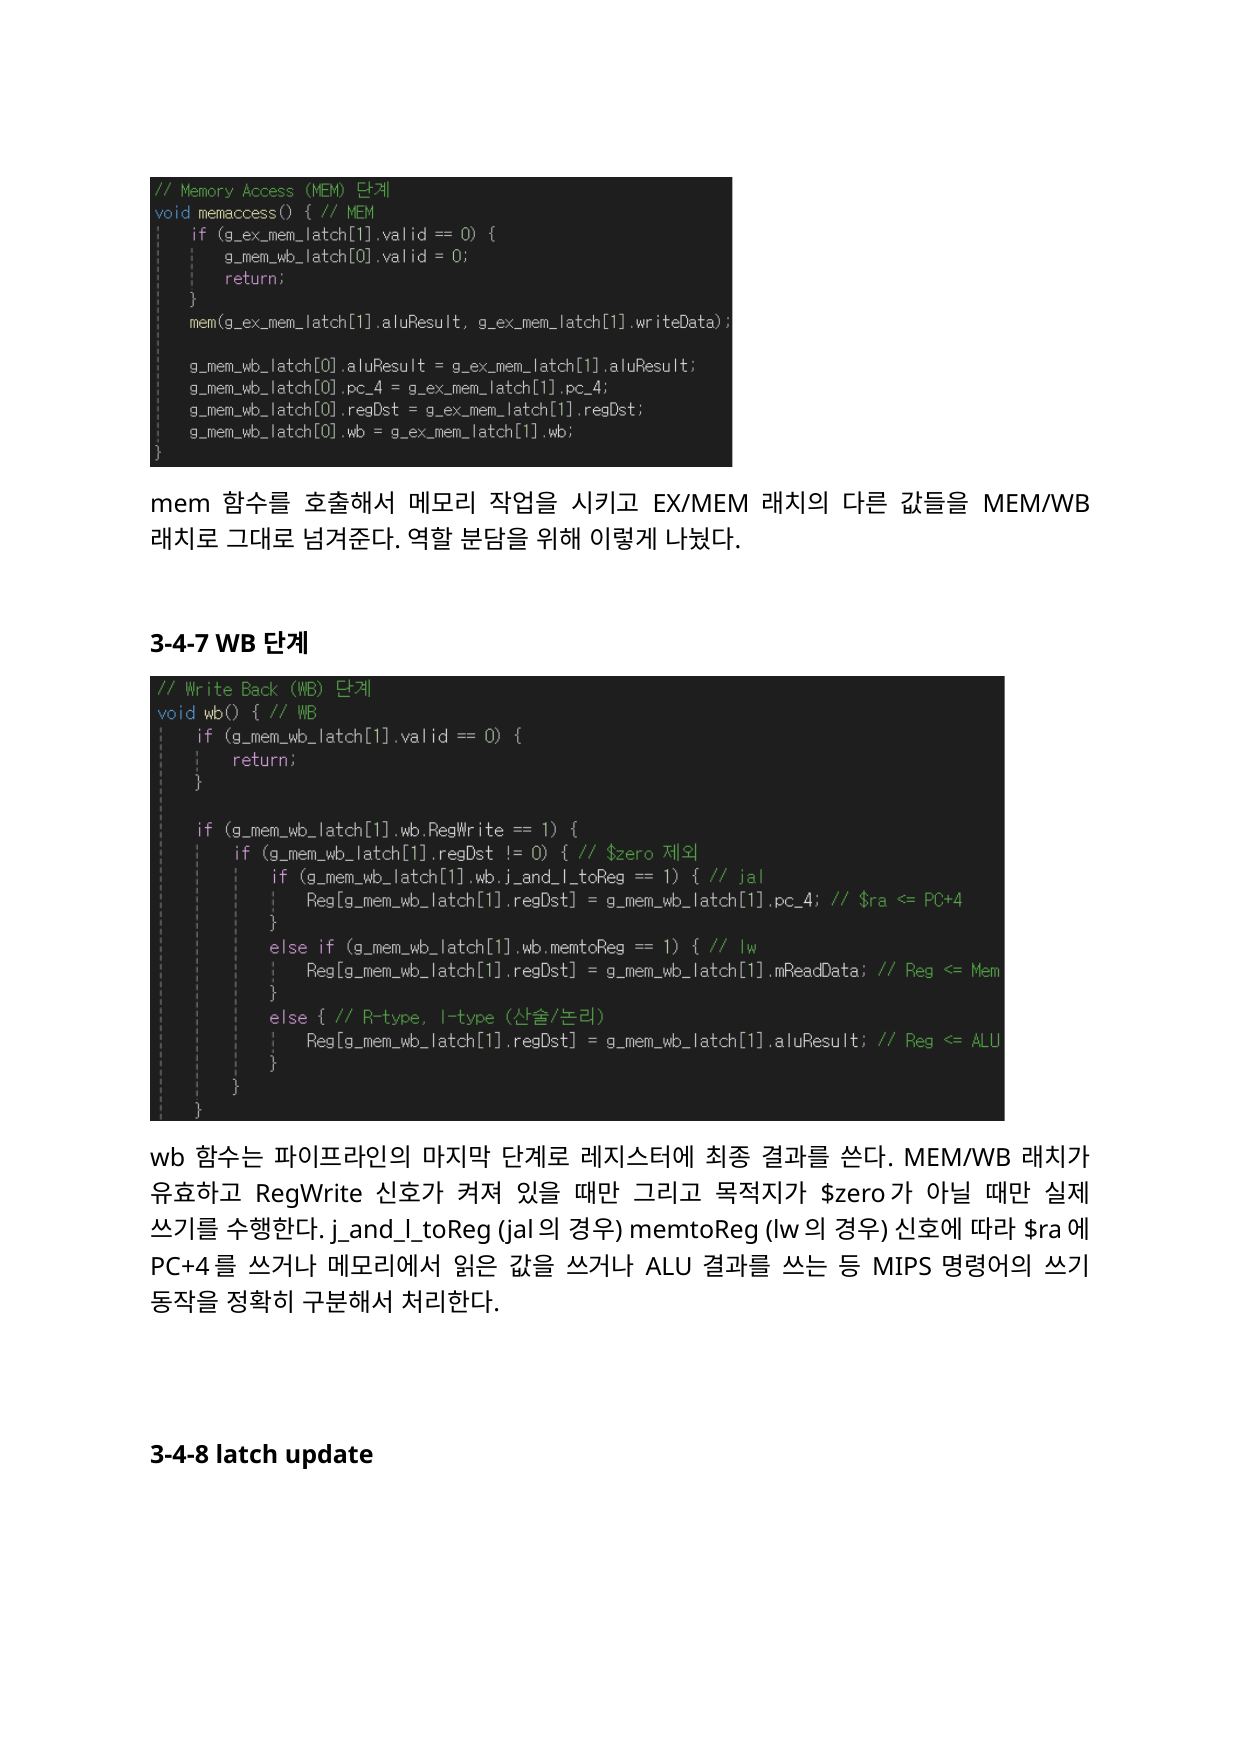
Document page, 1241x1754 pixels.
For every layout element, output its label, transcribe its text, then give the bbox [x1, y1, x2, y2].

text 3-4-8 latch update [150, 1437, 1090, 1471]
picture [150, 676, 1005, 1121]
text wb 함수는 파이프라인의 마지막 단계로 레지스터에 최종 결과를 쓴다. MEM/WB 래치가 유효하고 RegWrite 신호가 켜져 있을 때만 그리고 목적지가 $zero가 아닐 때만 실제 쓰기를 수행한다. j_and_l_toReg (jal의 경우) memtoReg (lw의 경우) 신호에 따라 $ra에 PC+4를 쓰거나 메모리에서 읽은 값을 쓰거나 ALU 결과를 쓰는 등 MIPS 명령어의 쓰기 동작을 정확히 구분해서 처리한다. [150, 1137, 1090, 1318]
picture [150, 177, 733, 467]
text mem 함수를 호출해서 메모리 작업을 시키고 EX/MEM 래치의 다른 값들을 MEM/WB 래치로 그대로 넘겨준다. 역할 분담을 위해 이렇게 나눴다. [150, 483, 1090, 556]
text 3-4-7 WB 단계 [150, 623, 1090, 659]
